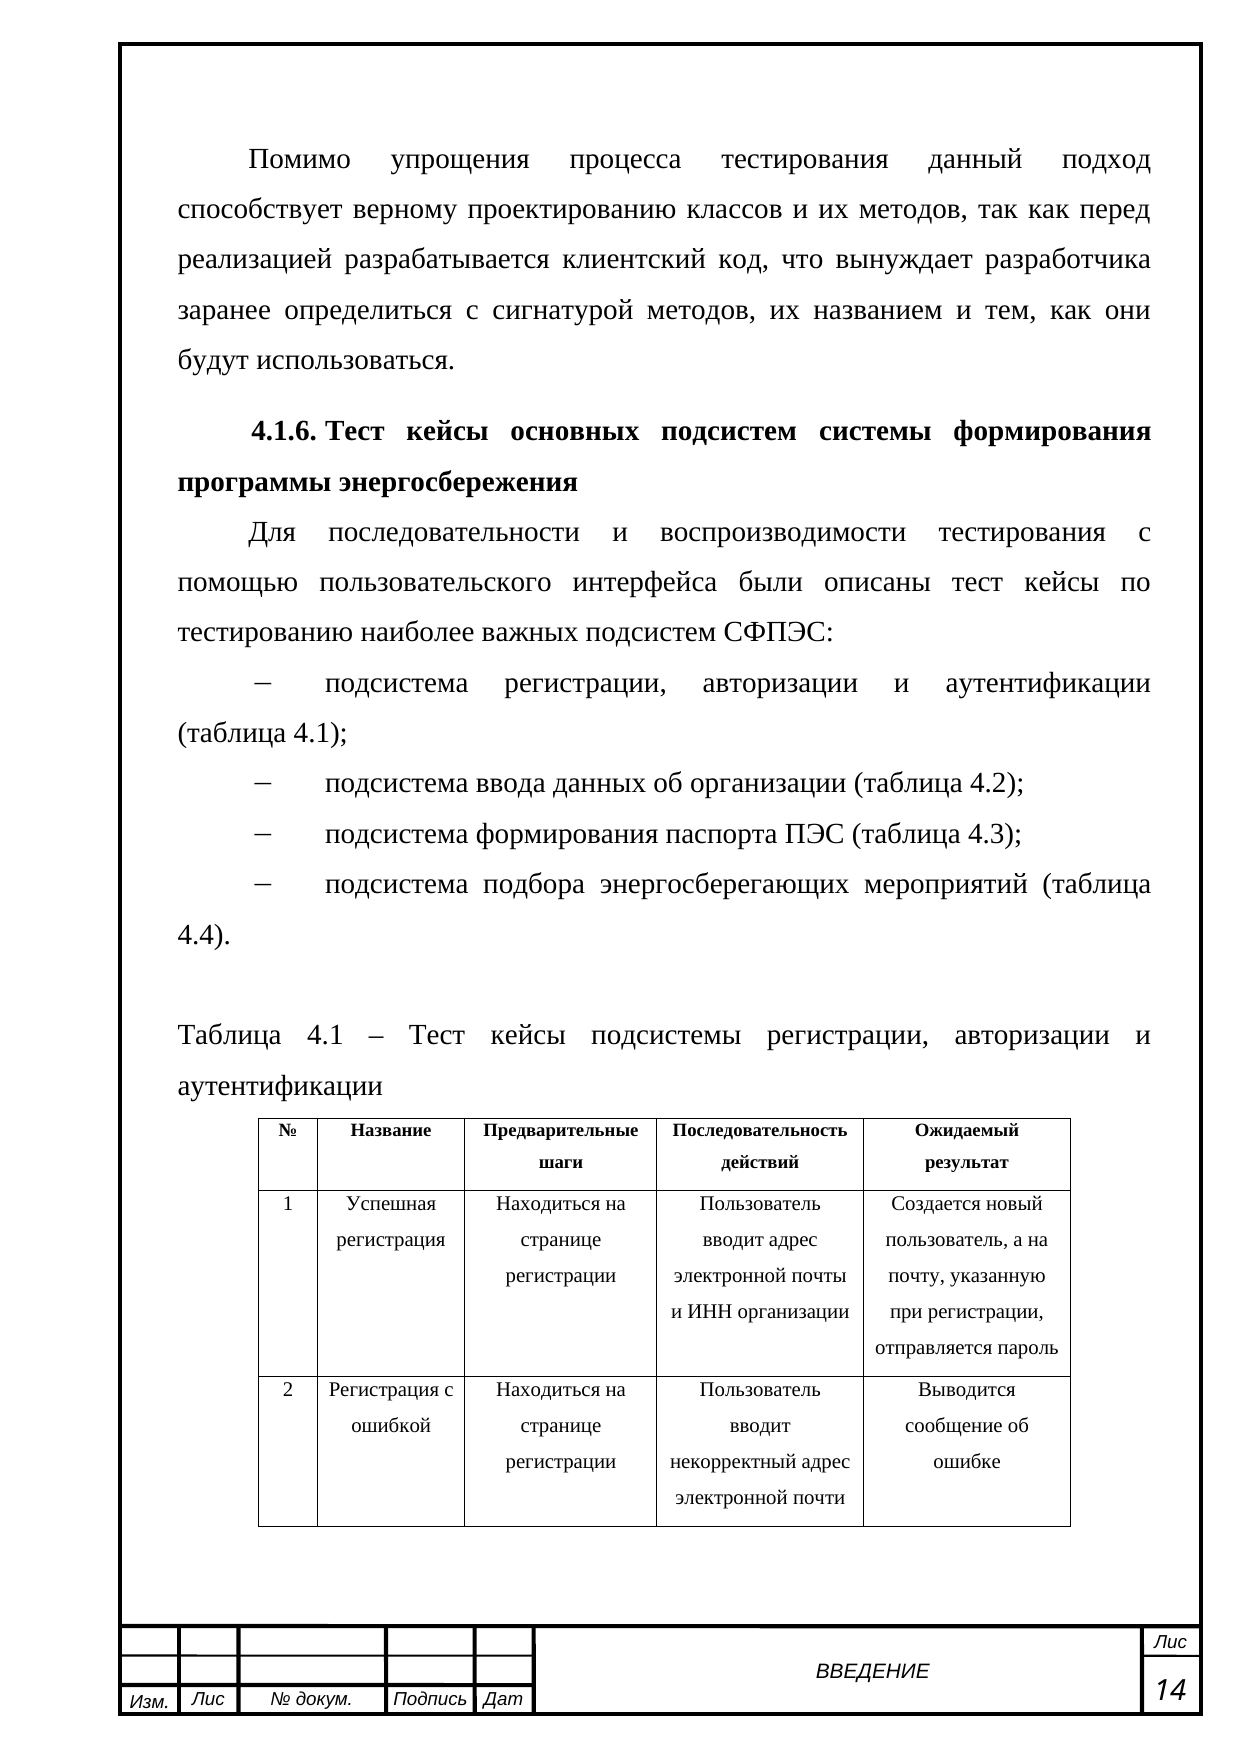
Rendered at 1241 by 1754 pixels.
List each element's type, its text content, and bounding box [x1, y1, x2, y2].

table_header № [259, 1119, 317, 1190]
list подсистема формирования паспорта ПЭС (таблица 4.3); [177, 816, 1152, 850]
table_cell Выводится сообщение об ошибке [864, 1377, 1070, 1526]
table_cell Пользователь вводит адрес электронной почты и ИНН организации [657, 1191, 863, 1376]
list подсистема подбора энергосберегающих мероприятий (таблица 4.4). [177, 866, 1152, 950]
table_cell Успешная регистрация [318, 1191, 464, 1376]
table_cell Регистрация с ошибкой [318, 1377, 464, 1526]
text Таблица 4.1 – Тест кейсы подсистемы регистрации, авторизации и аутентификации [177, 1017, 1152, 1101]
table_cell Создается новый пользователь, а на почту, указанную при регистрации, отправляется пароль [864, 1191, 1070, 1376]
table_header Название [318, 1119, 464, 1190]
table_header Последовательность действий [657, 1119, 863, 1190]
table_cell Находиться на странице регистрации [465, 1377, 656, 1526]
table_header Ожидаемый результат [864, 1119, 1070, 1190]
text Помимо упрощения процесса тестирования данный подход способствует верному проектированию классов и их методов, так как перед реализацией разрабатывается клиентский код, что вынуждает разработчика заранее определиться с сигнатурой методов, их названием и тем, как они будут использоваться. [177, 141, 1152, 376]
table_cell Пользователь вводит некорректный адрес электронной почти [657, 1377, 863, 1526]
list подсистема ввода данных об организации (таблица 4.2); [177, 766, 1152, 799]
table_header Предварительные шаги [465, 1119, 656, 1190]
table_cell Находиться на странице регистрации [465, 1191, 656, 1376]
subtitle Тест кейсы основных подсистем системы формирования программы энергосбережения [177, 413, 1152, 497]
table_cell 2 [259, 1377, 317, 1526]
list подсистема регистрации, авторизации и аутентификации (таблица 4.1); [177, 665, 1152, 749]
table_cell 1 [259, 1191, 317, 1376]
text Для последовательности и воспроизводимости тестирования с помощью пользовательского интерфейса были описаны тест кейсы по тестированию наиболее важных подсистем СФПЭС: [177, 514, 1152, 648]
